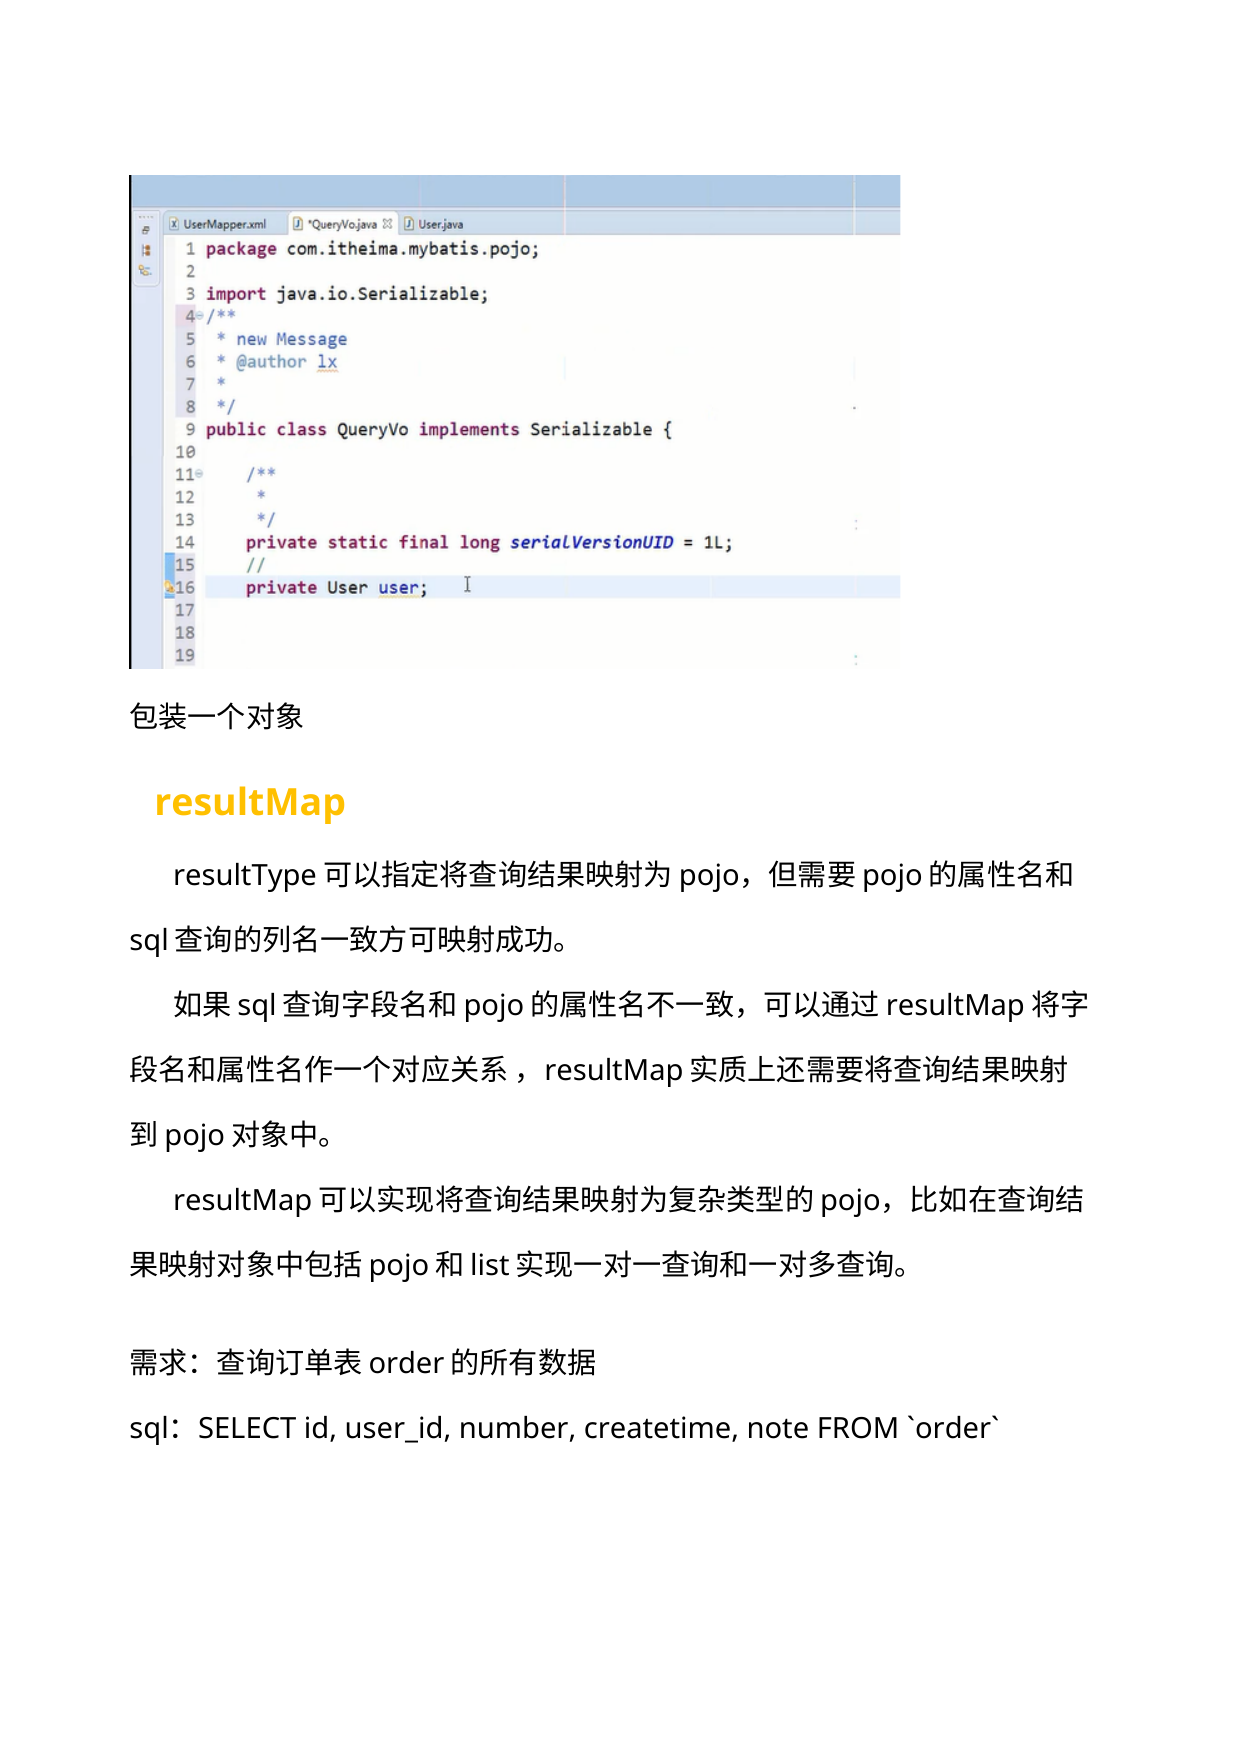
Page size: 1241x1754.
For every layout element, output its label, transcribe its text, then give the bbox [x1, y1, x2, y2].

subtitle resultMap [154, 768, 1092, 833]
text sql：SELECT id, user_id, number, createtime, note FROM `order` [129, 1393, 1092, 1458]
text resultType可以指定将查询结果映射为pojo，但需要pojo的属性名和sql查询的列名一致方可映射成功。 [129, 840, 1092, 970]
picture [129, 175, 901, 669]
text 如果sql查询字段名和pojo的属性名不一致，可以通过resultMap将字段名和属性名作一个对应关系 ，resultMap实质上还需要将查询结果映射到pojo对象中。 [129, 970, 1092, 1165]
text resultMap可以实现将查询结果映射为复杂类型的pojo，比如在查询结果映射对象中包括pojo和list实现一对一查询和一对多查询。 [129, 1165, 1092, 1295]
text 包装一个对象 [129, 682, 1092, 747]
text 需求：查询订单表order的所有数据 [129, 1328, 1092, 1393]
